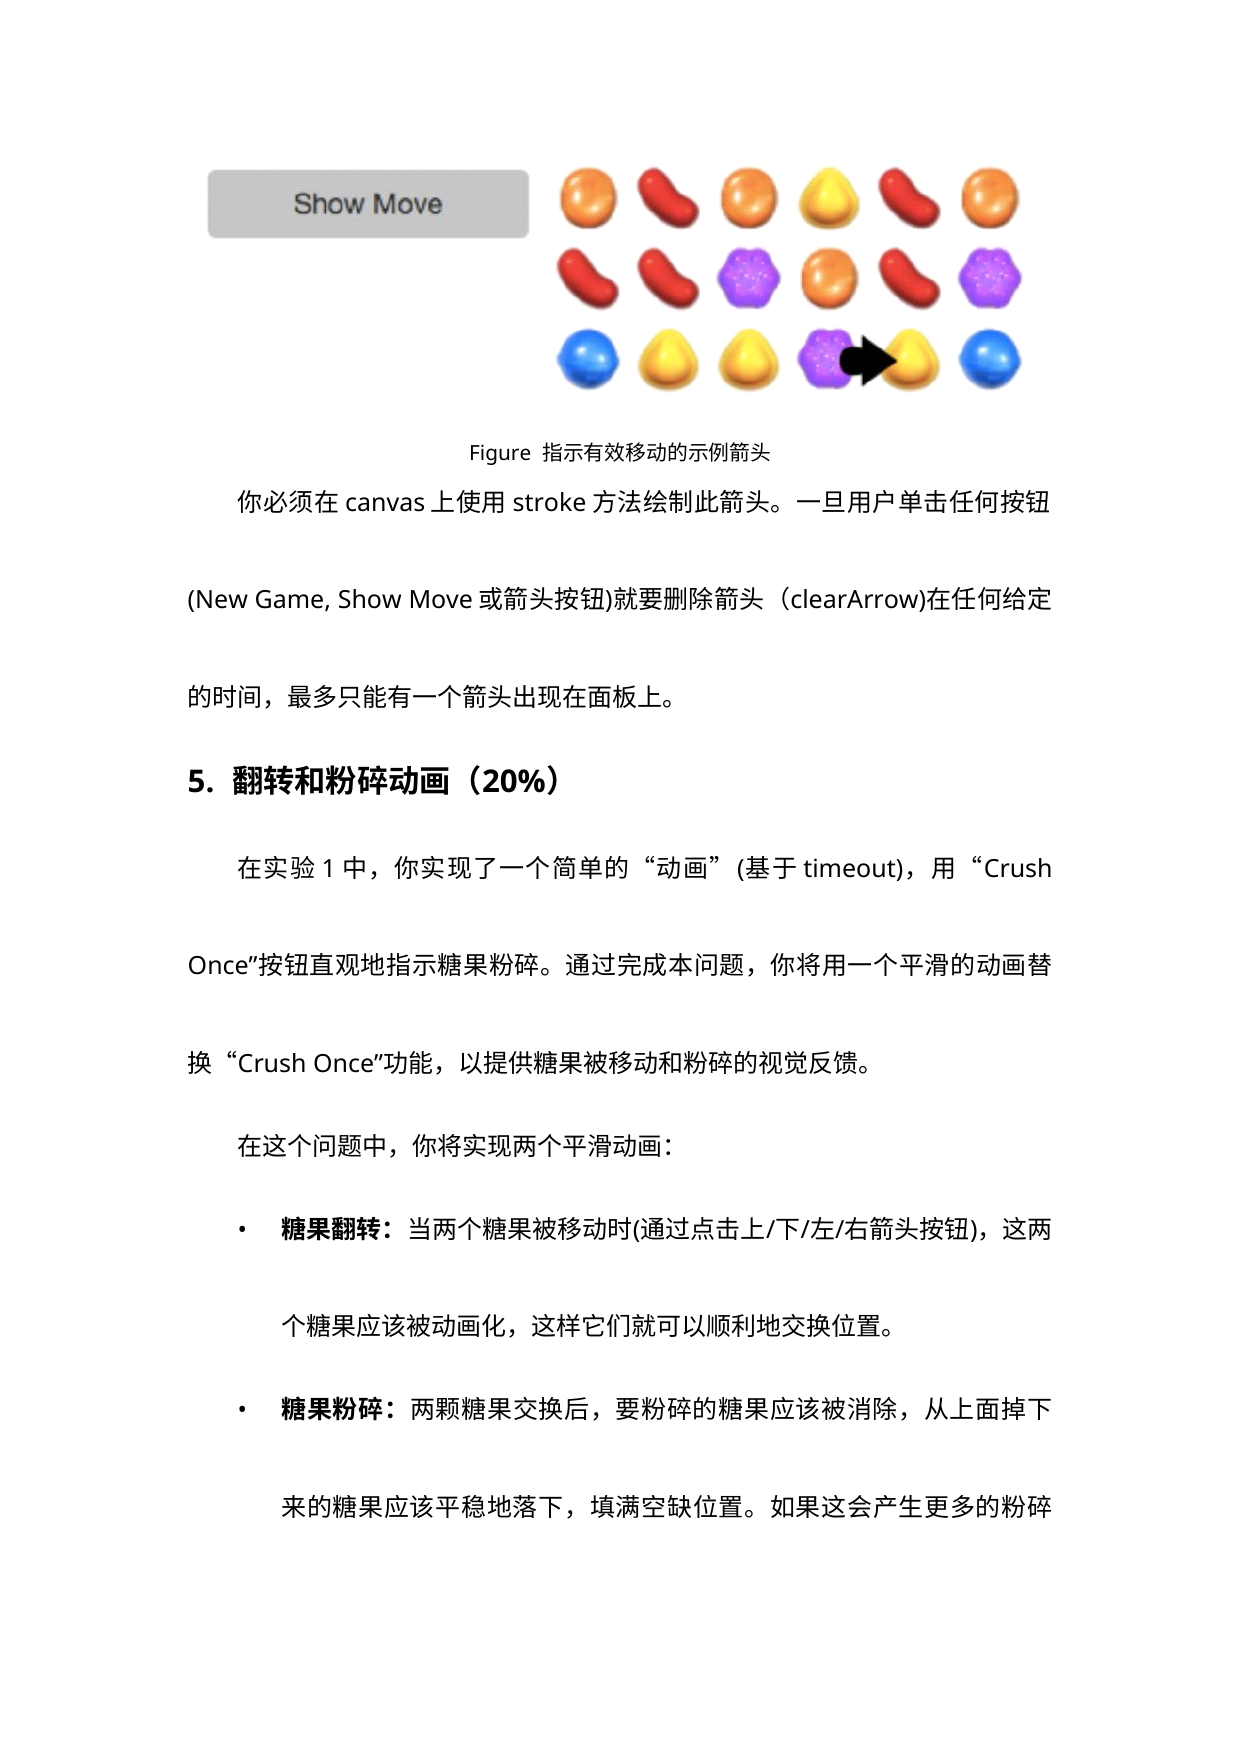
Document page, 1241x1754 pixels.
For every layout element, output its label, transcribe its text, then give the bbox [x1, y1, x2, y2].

text Figure 指示有效移动的示例箭头 [187, 435, 1053, 468]
text 你必须在canvas上使用stroke方法绘制此箭头。一旦用户单击任何按钮(New Game, Show Move或箭头按钮)就要删除箭头（clearArrow)在任何给定的时间，最多只能有一个箭头出现在面板上。 [187, 468, 1053, 728]
picture [199, 161, 1041, 399]
text 在实验1中，你实现了一个简单的“动画”(基于timeout)，用“Crush Once”按钮直观地指示糖果粉碎。通过完成本问题，你将用一个平滑的动画替换“Crush Once”功能，以提供糖果被移动和粉碎的视觉反馈。 [187, 834, 1053, 1094]
list 翻转和粉碎动画（20%） [187, 746, 1053, 811]
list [237, 1376, 1053, 1538]
text 在这个问题中，你将实现两个平滑动画： [187, 1112, 1053, 1177]
list 糖果翻转：当两个糖果被移动时(通过点击上/下/左/右箭头按钮)，这两个糖果应该被动画化，这样它们就可以顺利地交换位置。 [237, 1195, 1053, 1357]
